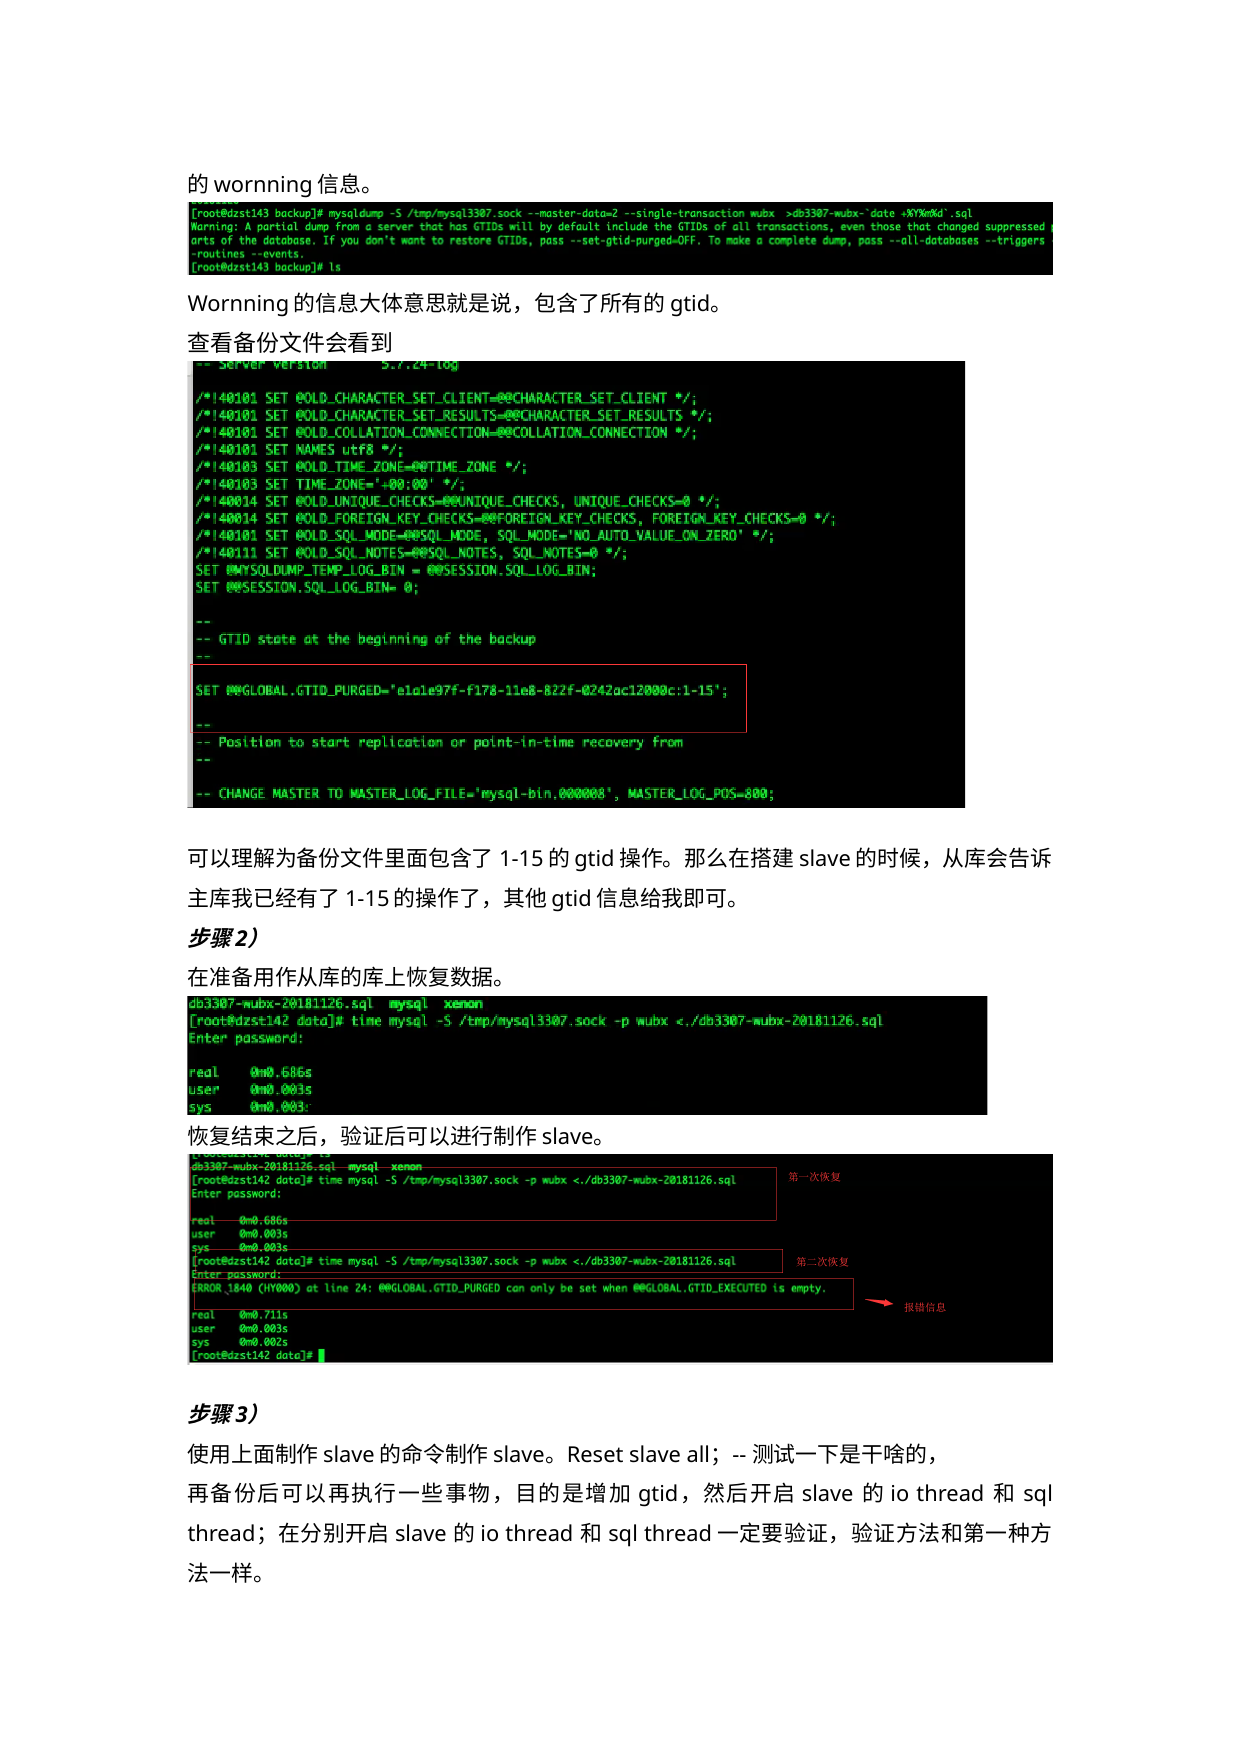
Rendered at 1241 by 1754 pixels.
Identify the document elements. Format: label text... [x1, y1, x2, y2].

text 使用上面制作slave的命令制作slave。Reset slave all；-- 测试一下是干啥的， [187, 1433, 1053, 1472]
text 步骤2） [187, 917, 1053, 956]
text 恢复结束之后，验证后可以进行制作slave。 [187, 1115, 1053, 1154]
text 在准备用作从库的库上恢复数据。 [187, 956, 1053, 996]
text 步骤3） [187, 1393, 1053, 1433]
text 再备份后可以再执行一些事物，目的是增加gtid，然后开启slave 的io thread 和 sql thread；在分别开启slave 的io thread 和 sql thread一定要验证，验证方法和第一种方法一样。 [187, 1472, 1053, 1591]
picture [187, 202, 1053, 275]
picture [187, 1154, 1053, 1365]
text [187, 163, 1053, 202]
picture [187, 996, 988, 1115]
text 查看备份文件会看到 [187, 321, 1053, 361]
picture [187, 361, 966, 808]
text Wornning的信息大体意思就是说，包含了所有的gtid。 [187, 282, 1053, 321]
text 可以理解为备份文件里面包含了1-15的gtid操作。那么在搭建slave的时候，从库会告诉主库我已经有了1-15的操作了，其他gtid信息给我即可。 [187, 837, 1053, 917]
